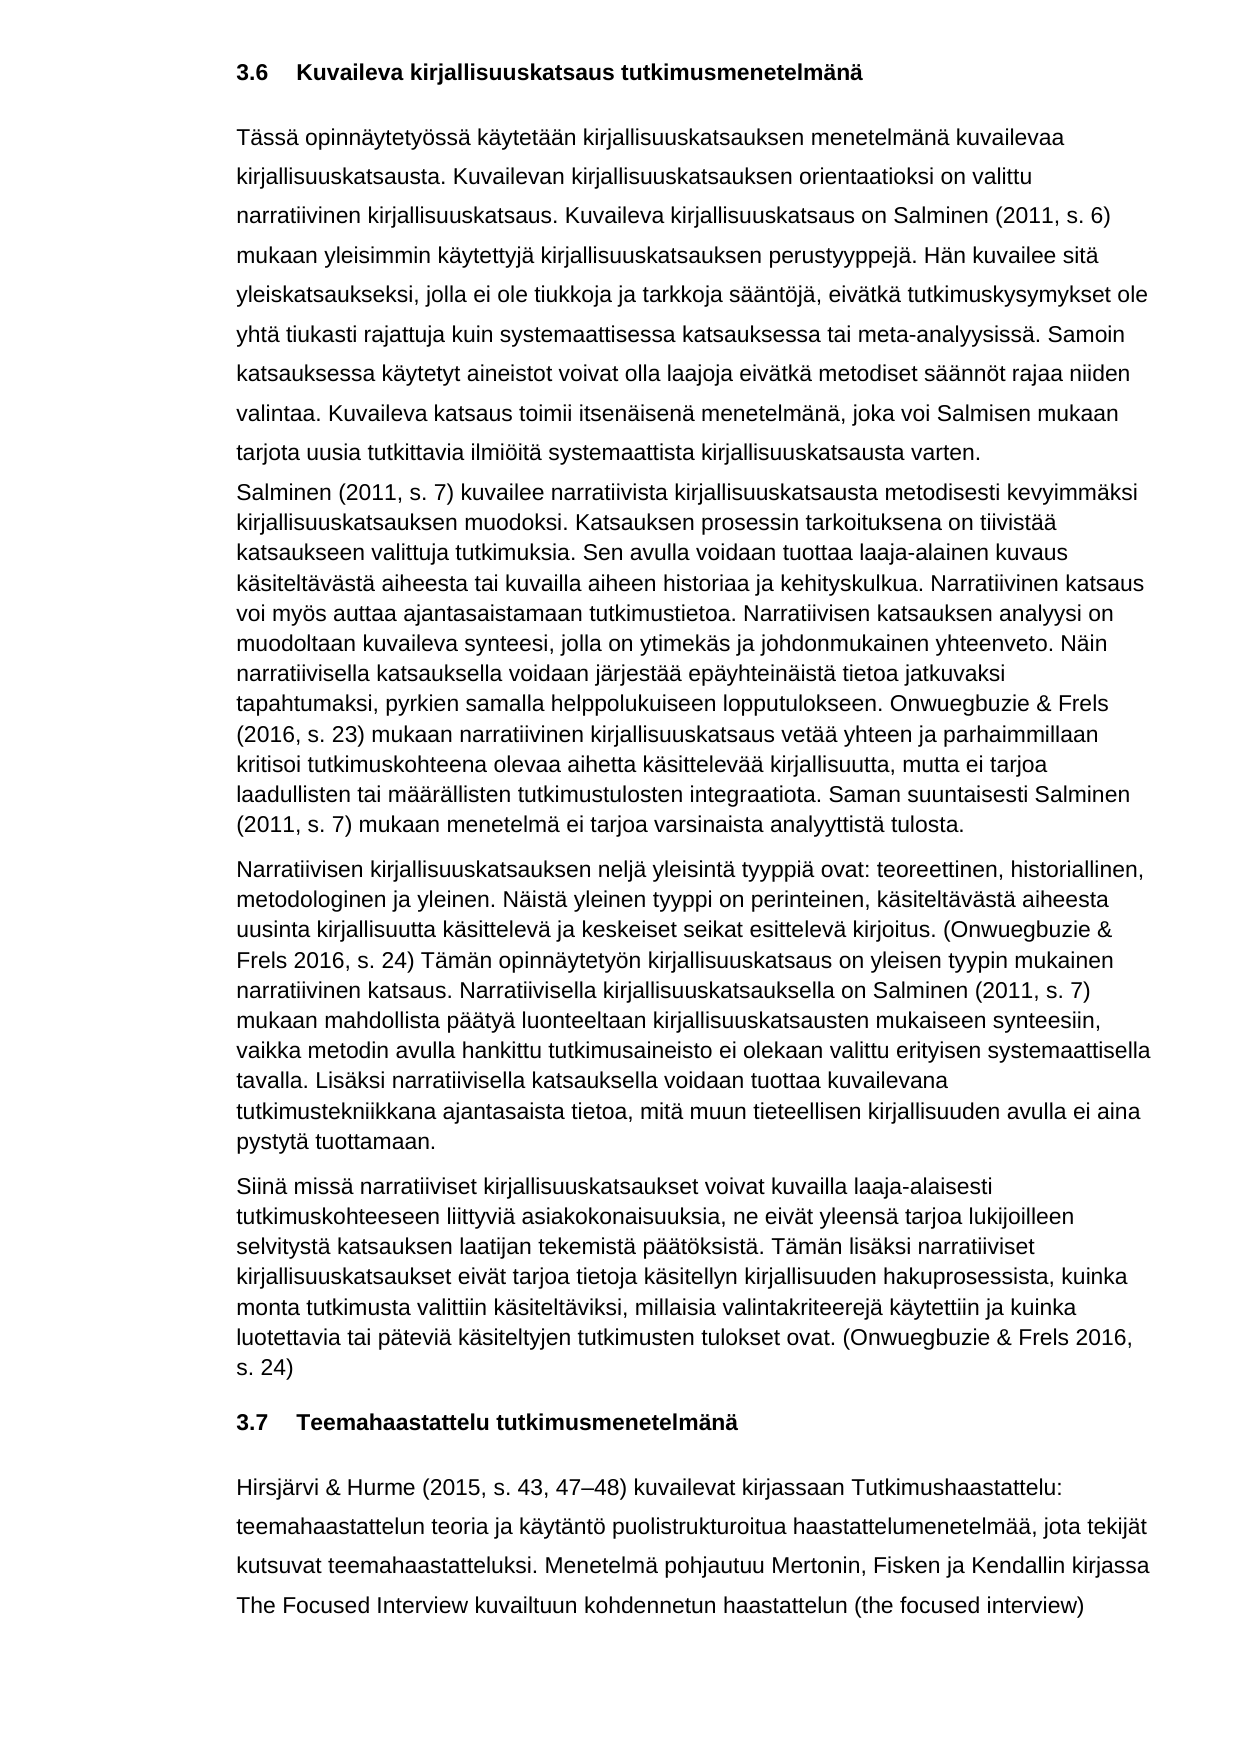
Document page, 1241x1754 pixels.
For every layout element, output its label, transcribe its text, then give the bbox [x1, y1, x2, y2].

subtitle Teemahaastattelu tutkimusmenetelmänä [236, 1409, 1152, 1435]
text Narratiivisen kirjallisuuskatsauksen neljä yleisintä tyyppiä ovat: teoreettinen, historiallinen, metodologinen ja yleinen. Näistä yleinen tyyppi on perinteinen, käsiteltävästä aiheesta uusinta kirjallisuutta käsittelevä ja keskeiset seikat esittelevä kirjoitus. (Onwuegbuzie & Frels 2016, s. 24) Tämän opinnäytetyön kirjallisuuskatsaus on yleisen tyypin mukainen narratiivinen katsaus. Narratiivisella kirjallisuuskatsauksella on Salminen (2011, s. 7) mukaan mahdollista päätyä luonteeltaan kirjallisuuskatsausten mukaiseen synteesiin, vaikka metodin avulla hankittu tutkimusaineisto ei olekaan valittu erityisen systemaattisella tavalla. Lisäksi narratiivisella katsauksella voidaan tuottaa kuvailevana tutkimustekniikkana ajantasaista tietoa, mitä muun tieteellisen kirjallisuuden avulla ei aina pystytä tuottamaan. [236, 856, 1152, 1154]
text Salminen (2011, s. 7) kuvailee narratiivista kirjallisuuskatsausta metodisesti kevyimmäksi kirjallisuuskatsauksen muodoksi. Katsauksen prosessin tarkoituksena on tiivistää katsaukseen valittuja tutkimuksia. Sen avulla voidaan tuottaa laaja-alainen kuvaus käsiteltävästä aiheesta tai kuvailla aiheen historiaa ja kehityskulkua. Narratiivinen katsaus voi myös auttaa ajantasaistamaan tutkimustietoa. Narratiivisen katsauksen analyysi on muodoltaan kuvaileva synteesi, jolla on ytimekäs ja johdonmukainen yhteenveto. Näin narratiivisella katsauksella voidaan järjestää epäyhteinäistä tietoa jatkuvaksi tapahtumaksi, pyrkien samalla helppolukuiseen lopputulokseen. Onwuegbuzie & Frels (2016, s. 23) mukaan narratiivinen kirjallisuuskatsaus vetää yhteen ja parhaimmillaan kritisoi tutkimuskohteena olevaa aihetta käsittelevää kirjallisuutta, mutta ei tarjoa laadullisten tai määrällisten tutkimustulosten integraatiota. Saman suuntaisesti Salminen (2011, s. 7) mukaan menetelmä ei tarjoa varsinaista analyyttistä tulosta. [236, 479, 1152, 837]
subtitle Kuvaileva kirjallisuuskatsaus tutkimusmenetelmänä [236, 59, 1152, 85]
text Siinä missä narratiiviset kirjallisuuskatsaukset voivat kuvailla laaja-alaisesti tutkimuskohteeseen liittyviä asiakokonaisuuksia, ne eivät yleensä tarjoa lukijoilleen selvitystä katsauksen laatijan tekemistä päätöksistä. Tämän lisäksi narratiiviset kirjallisuuskatsaukset eivät tarjoa tietoja käsitellyn kirjallisuuden hakuprosessista, kuinka monta tutkimusta valittiin käsiteltäviksi, millaisia valintakriteerejä käytettiin ja kuinka luotettavia tai päteviä käsiteltyjen tutkimusten tulokset ovat. (Onwuegbuzie & Frels 2016, s. 24) [236, 1173, 1152, 1380]
